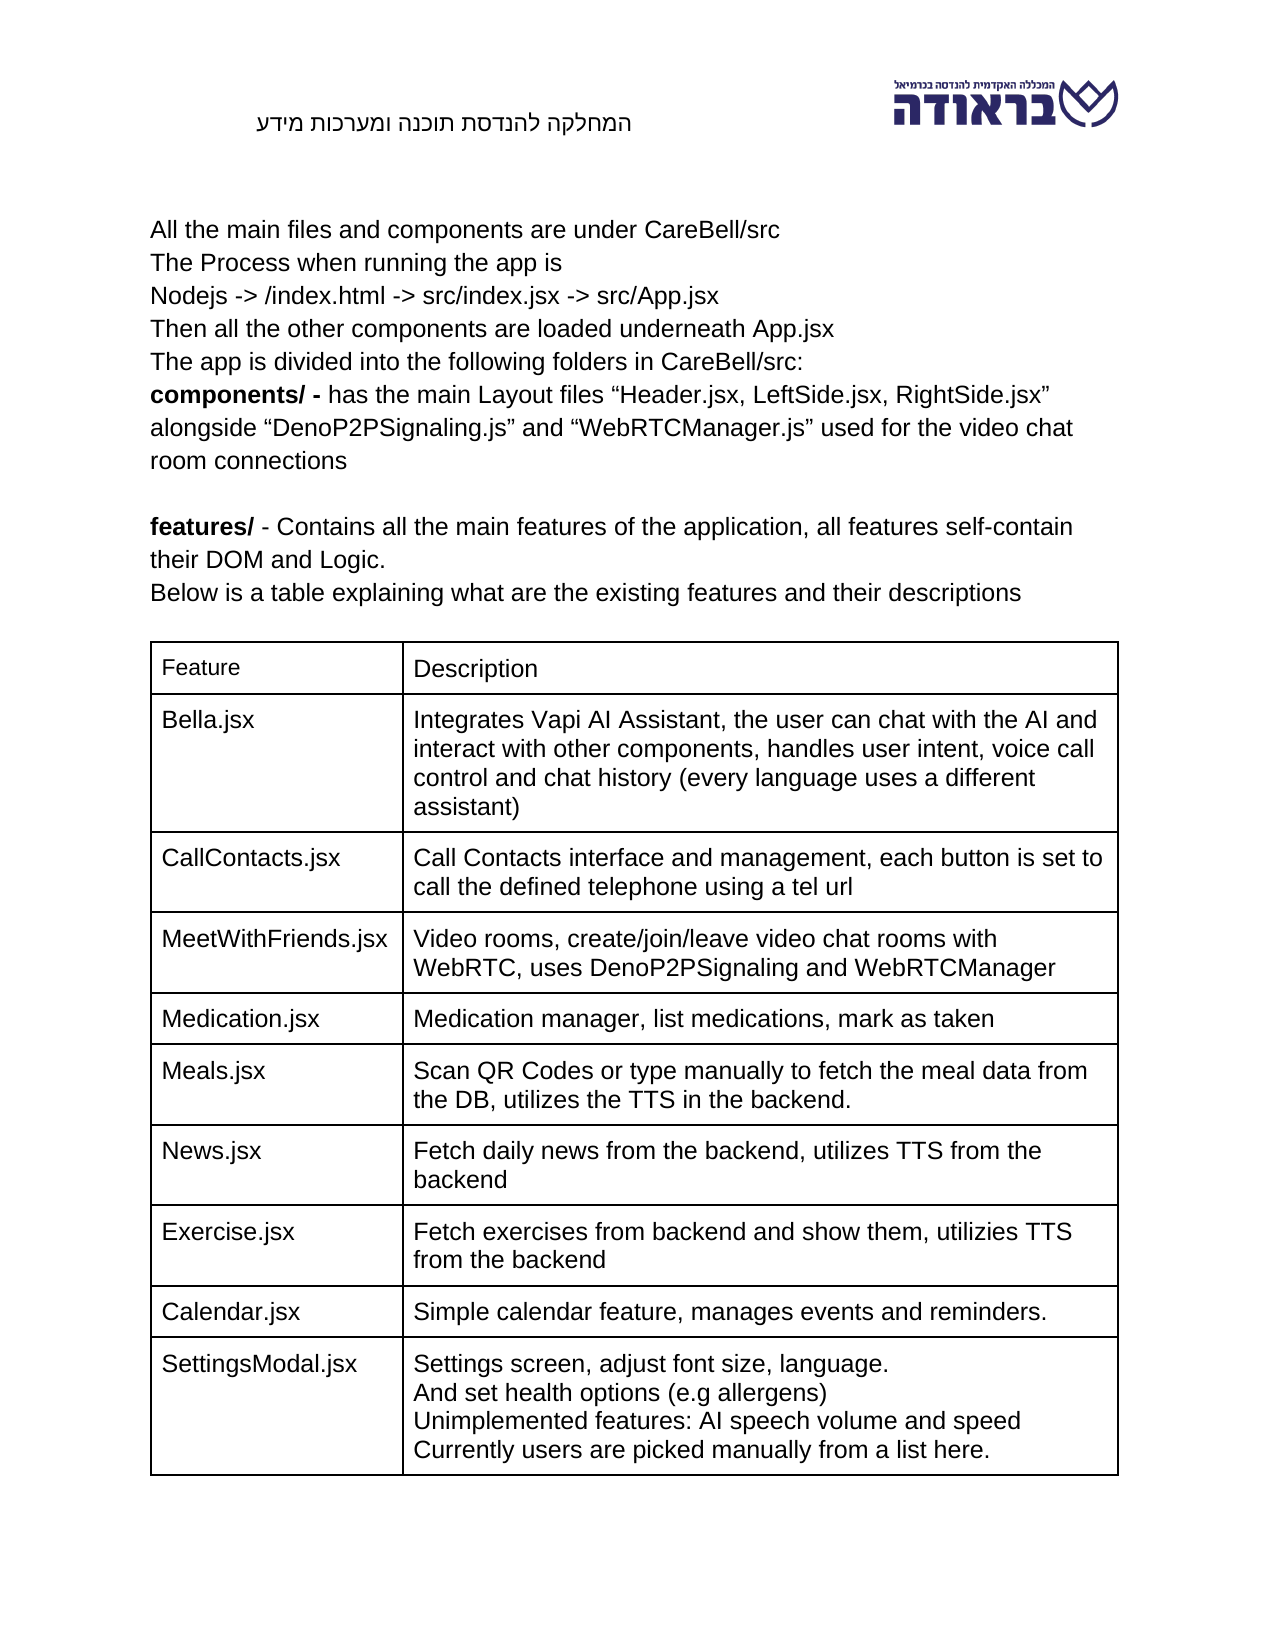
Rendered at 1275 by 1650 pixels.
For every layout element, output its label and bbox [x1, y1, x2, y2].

picture [887, 75, 1125, 132]
text [150, 215, 1125, 637]
